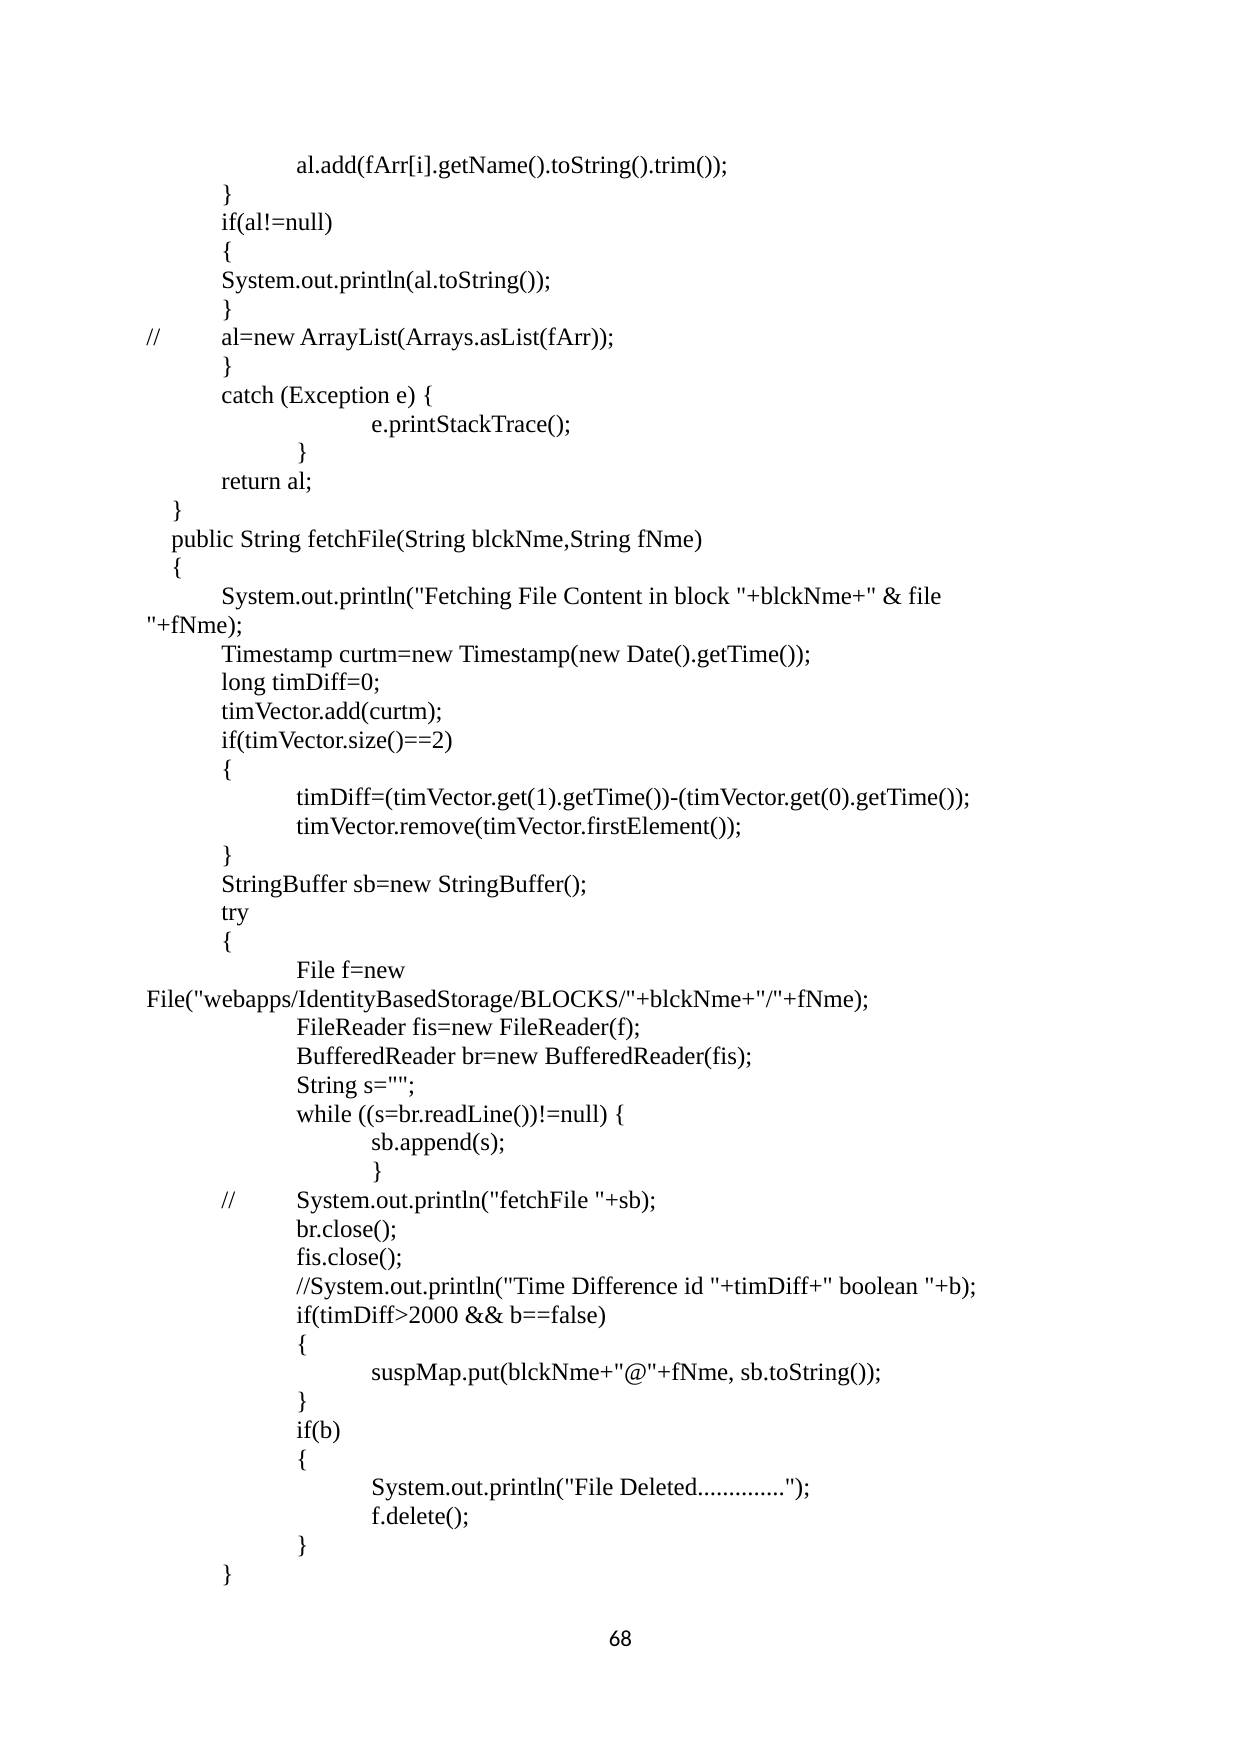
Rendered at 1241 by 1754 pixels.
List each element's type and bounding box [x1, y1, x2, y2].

table_cell [135, 150, 1036, 1587]
